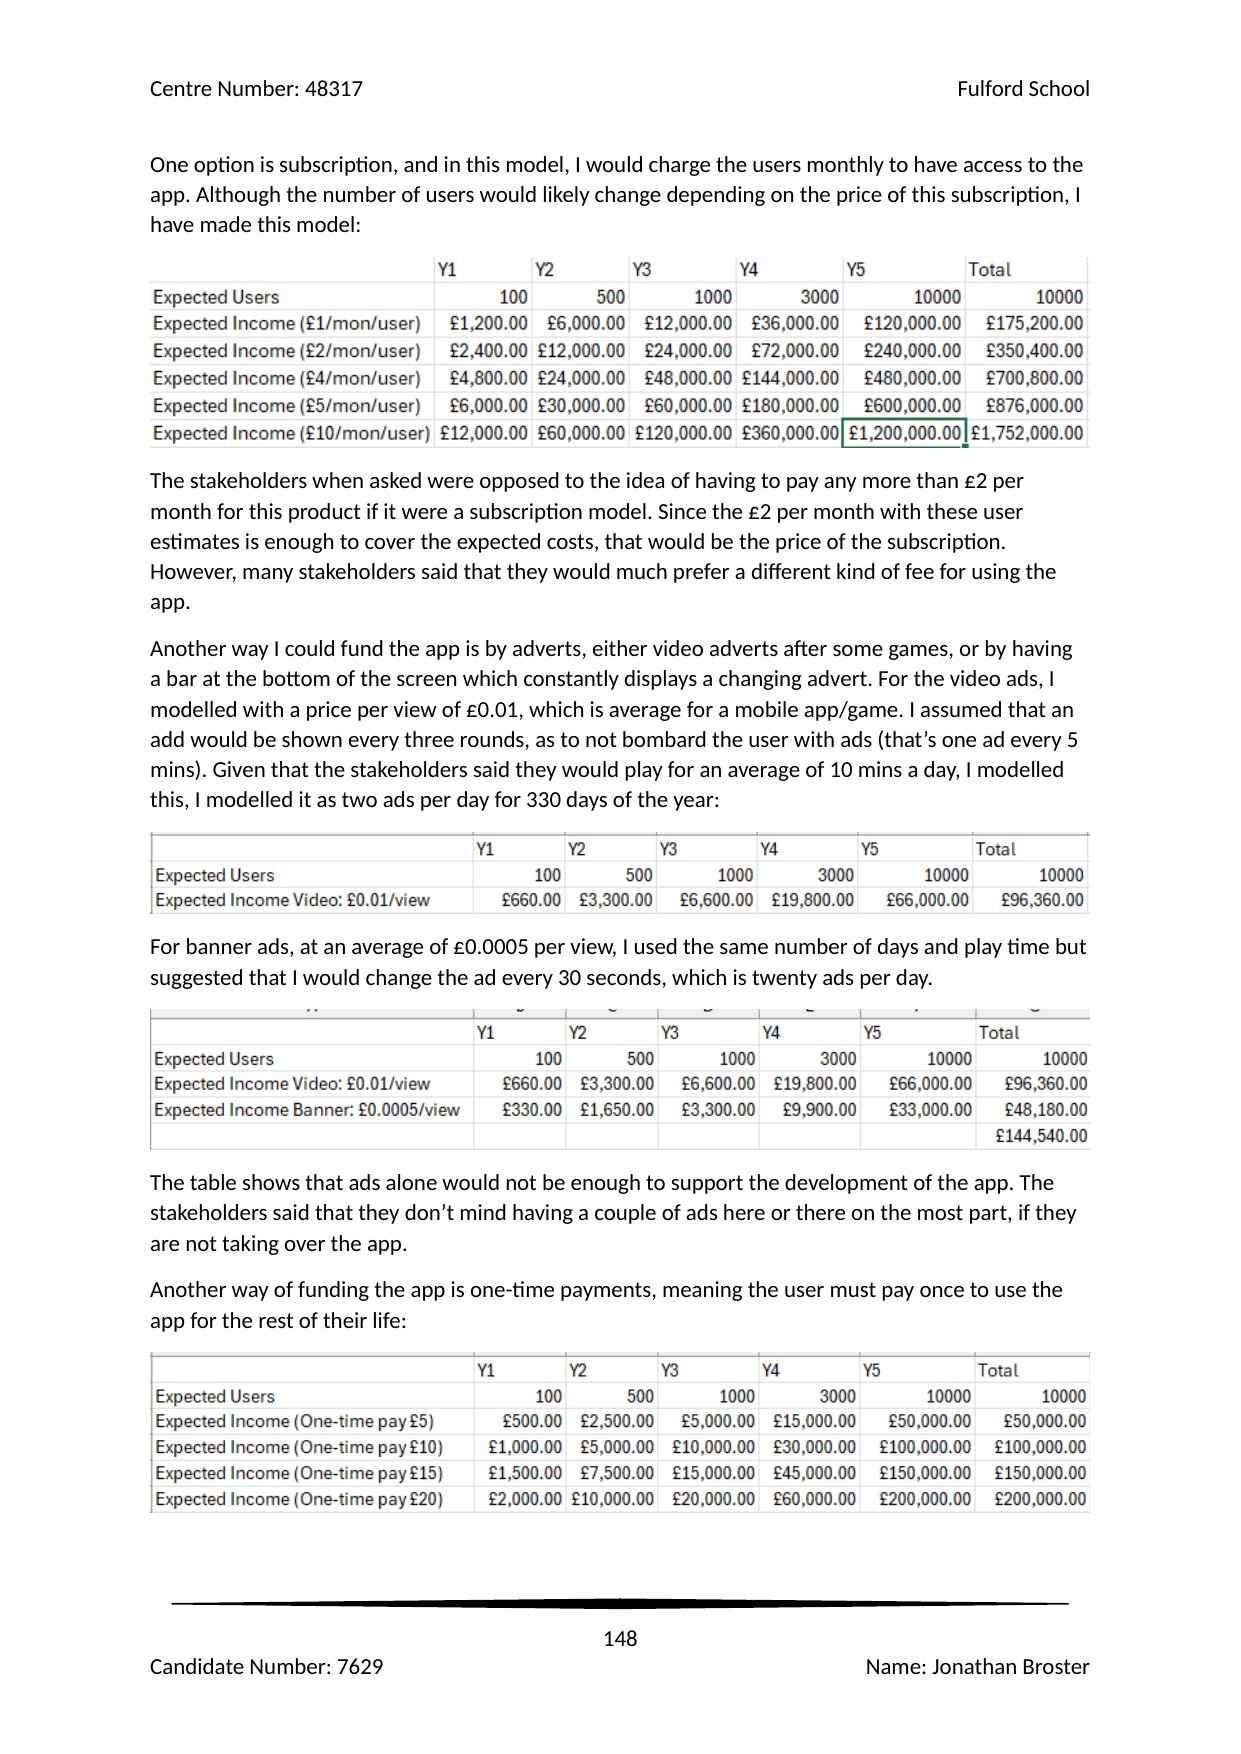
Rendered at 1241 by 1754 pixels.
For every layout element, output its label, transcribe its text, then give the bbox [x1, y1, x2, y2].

text The table shows that ads alone would not be enough to support the development of the app. The stakeholders said that they don’t mind having a couple of ads here or there on the most part, if they are not taking over the app. [150, 1168, 1090, 1257]
text Another way I could fund the app is by adverts, either video adverts after some games, or by having a bar at the bottom of the screen which constantly displays a changing advert. For the video ads, I modelled with a price per view of £0.01, which is average for a mobile app/game. I assumed that an add would be shown every three rounds, as to not bombard the user with ads (that’s one ad every 5 mins). Given that the stakeholders said they would play for an average of 10 mins a day, I modelled this, I modelled it as two ads per day for 330 days of the year: [150, 634, 1090, 813]
picture [150, 832, 1091, 914]
text Another way of funding the app is one-time payments, meaning the user must pay once to use the app for the rest of their life: [150, 1276, 1090, 1334]
picture [150, 1352, 1091, 1513]
picture [150, 1009, 1091, 1150]
picture [150, 257, 1091, 448]
text The stakeholders when asked were opposed to the idea of having to pay any more than £2 per month for this product if it were a subscription model. Since the £2 per month with these user estimates is enough to cover the expected costs, that would be the price of the subscription. However, many stakeholders said that they would much prefer a different kind of fee for using the app. [150, 467, 1090, 616]
text One option is subscription, and in this model, I would charge the users monthly to have access to the app. Although the number of users would likely change depending on the price of this subscription, I have made this model: [150, 150, 1090, 238]
text For banner ads, at an average of £0.0005 per view, I used the same number of days and play time but suggested that I would change the ad every 30 seconds, which is twenty ads per day. [150, 932, 1090, 991]
